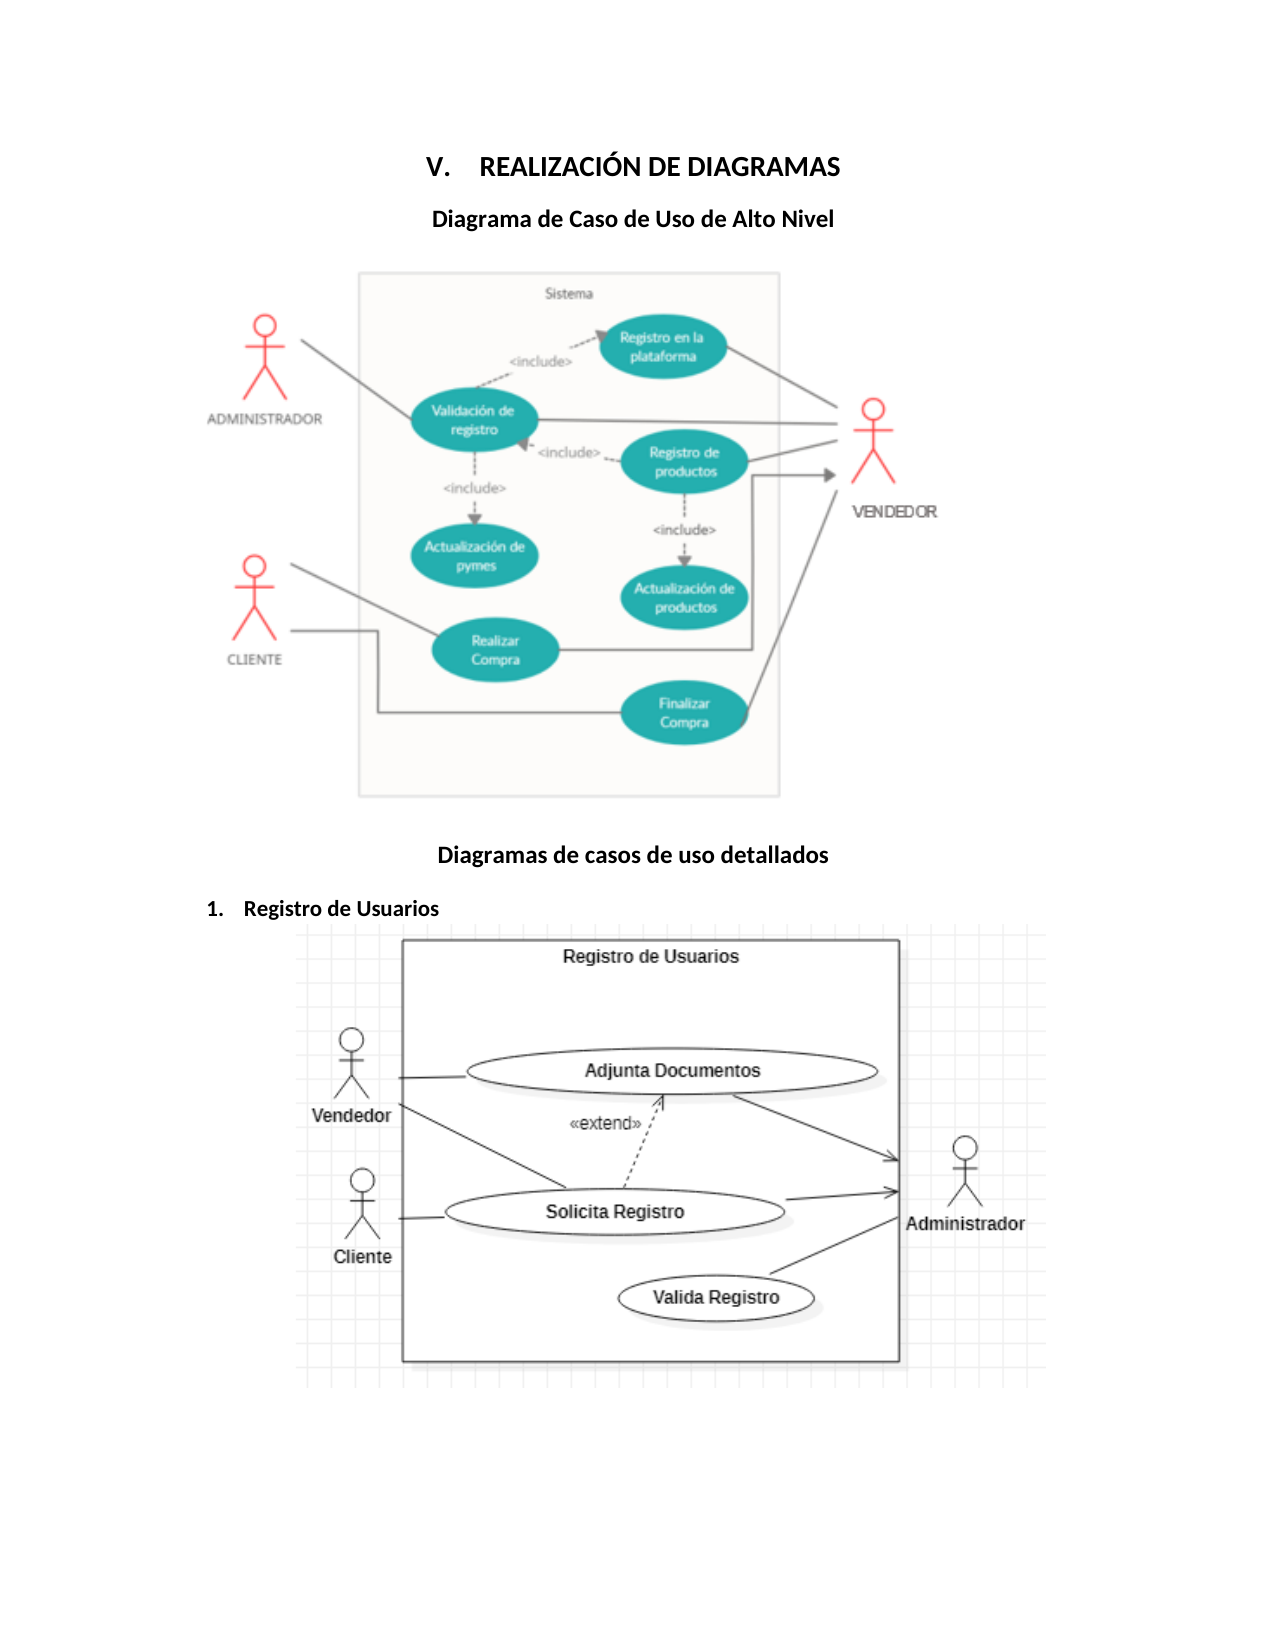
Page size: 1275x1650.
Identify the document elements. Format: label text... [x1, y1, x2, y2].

picture [295, 924, 1046, 1388]
subtitle Diagrama de Caso de Uso de Alto Nivel [169, 203, 1098, 233]
subtitle Diagramas de casos de uso detallados [169, 839, 1098, 869]
subtitle REALIZACIÓN DE DIAGRAMAS [169, 148, 1098, 183]
list Registro de Usuarios [206, 894, 1098, 923]
picture [206, 258, 961, 821]
